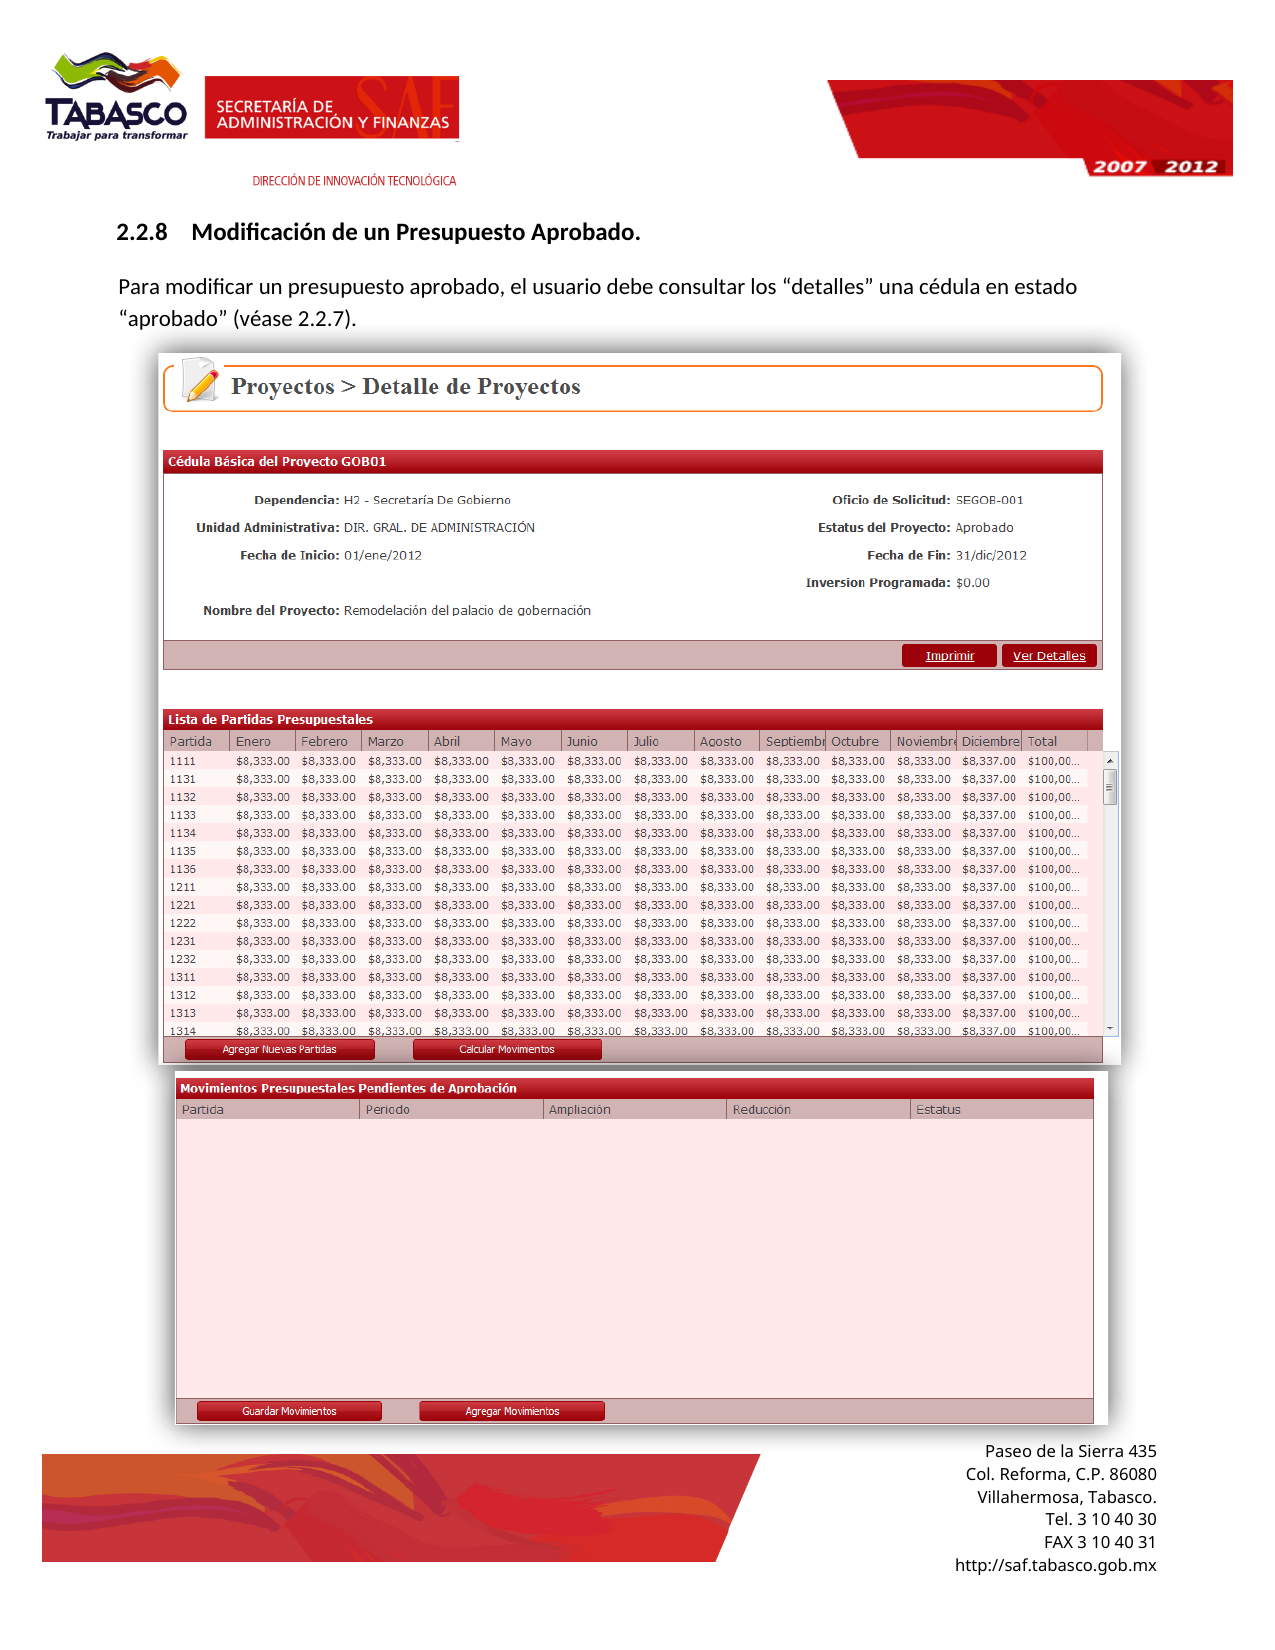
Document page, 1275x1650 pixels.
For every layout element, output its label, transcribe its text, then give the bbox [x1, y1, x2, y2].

picture [825, 80, 1233, 178]
list Modificación de un Presupuesto Aprobado. [116, 216, 1144, 247]
text Para modificar un presupuesto aprobado, el usuario debe consultar los “detalles” una cédula en estado “aprobado” (véase 2.2.7). [118, 272, 1157, 332]
picture [174, 1071, 1109, 1425]
picture [158, 353, 1122, 1065]
picture [39, 43, 460, 142]
picture [40, 1453, 769, 1564]
picture [40, 167, 460, 187]
